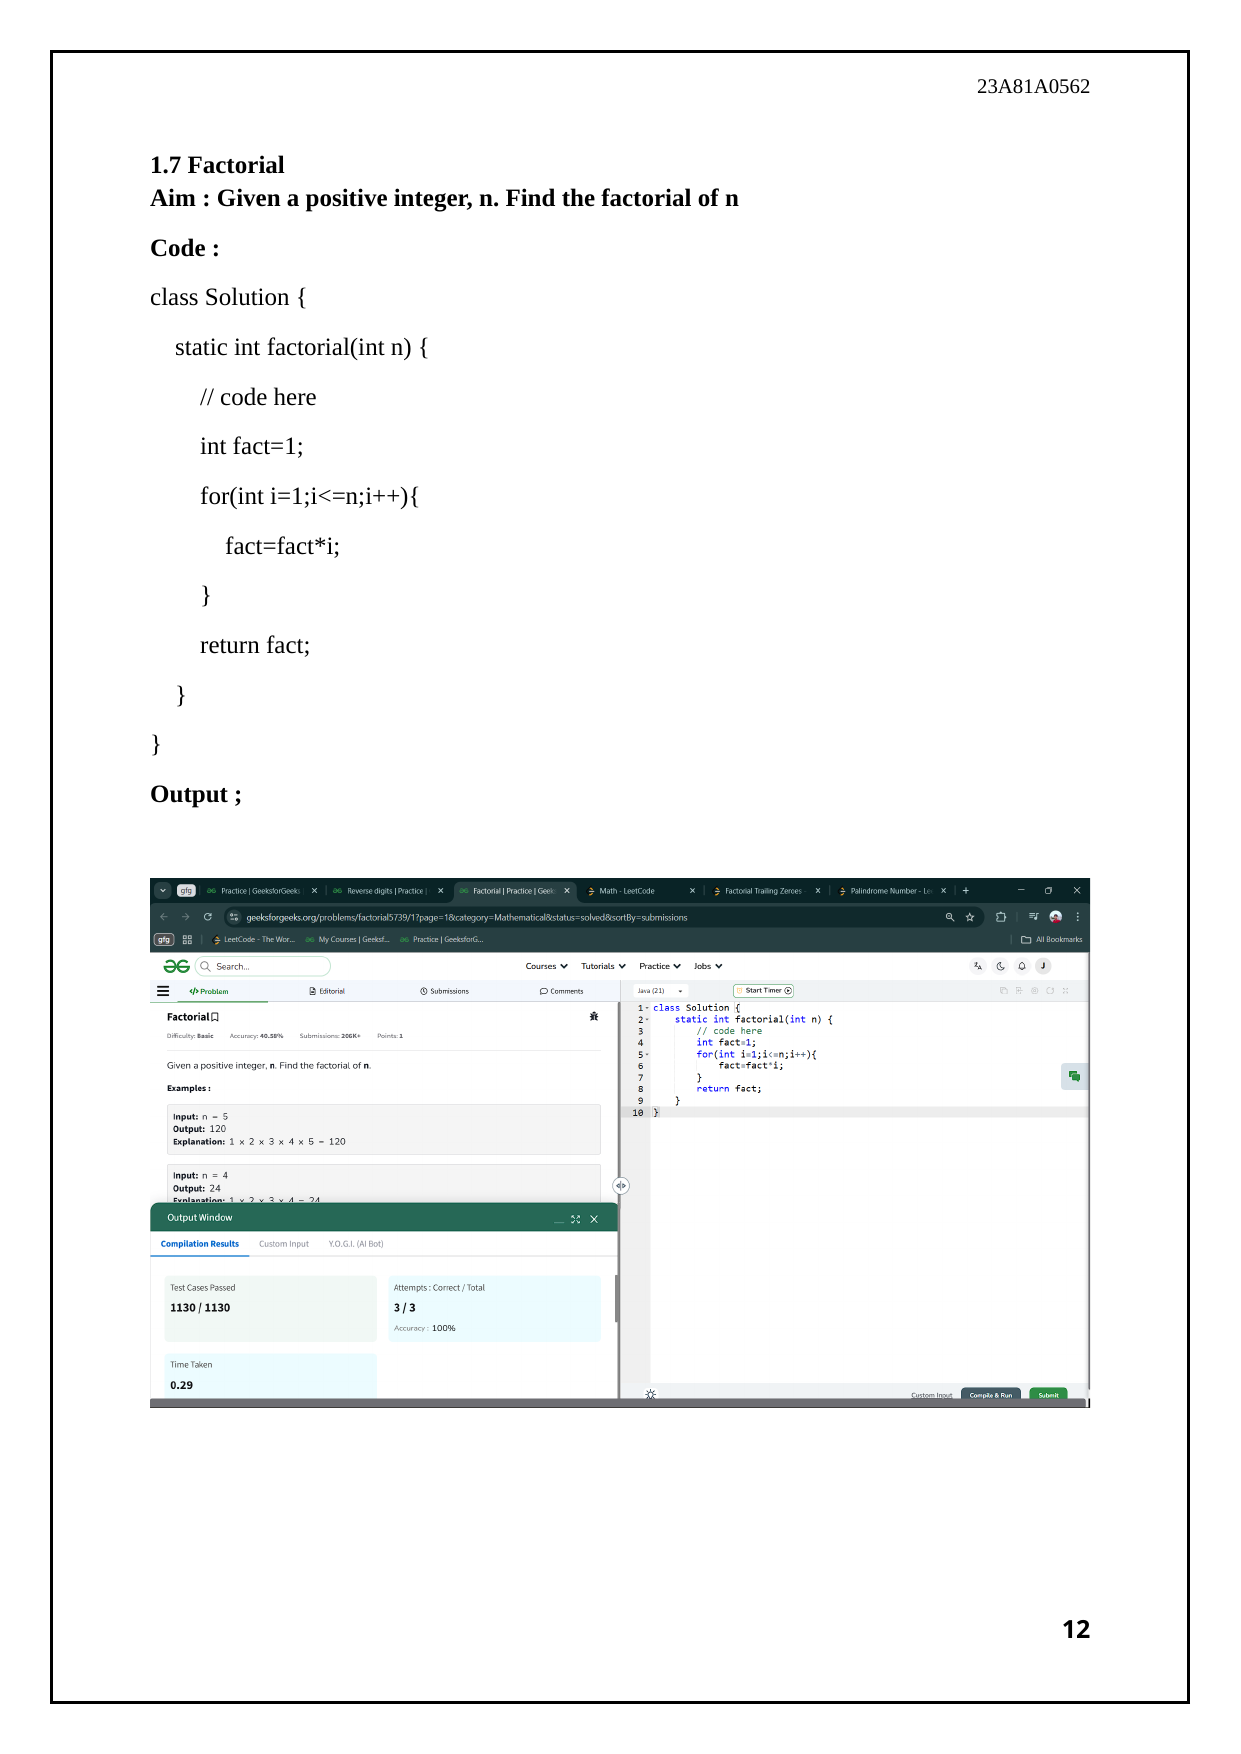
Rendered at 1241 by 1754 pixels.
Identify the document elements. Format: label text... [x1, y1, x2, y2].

text int fact=1; [150, 431, 1090, 460]
text fact=fact*i; [150, 531, 1090, 559]
text class Solution { [150, 282, 1090, 311]
text 1.7 Factorial [150, 150, 1090, 179]
text // code here [150, 382, 1090, 411]
text } [150, 729, 1090, 758]
picture [150, 878, 1091, 1408]
text Code : [150, 233, 1090, 261]
text Aim : Given a positive integer, n. Find the factorial of n [150, 183, 1090, 212]
text static int factorial(int n) { [150, 332, 1090, 361]
text return fact; [150, 630, 1090, 659]
text } [150, 581, 1090, 609]
text Output ; [150, 779, 1090, 808]
text for(int i=1;i<=n;i++){ [150, 481, 1090, 510]
text } [150, 680, 1090, 709]
